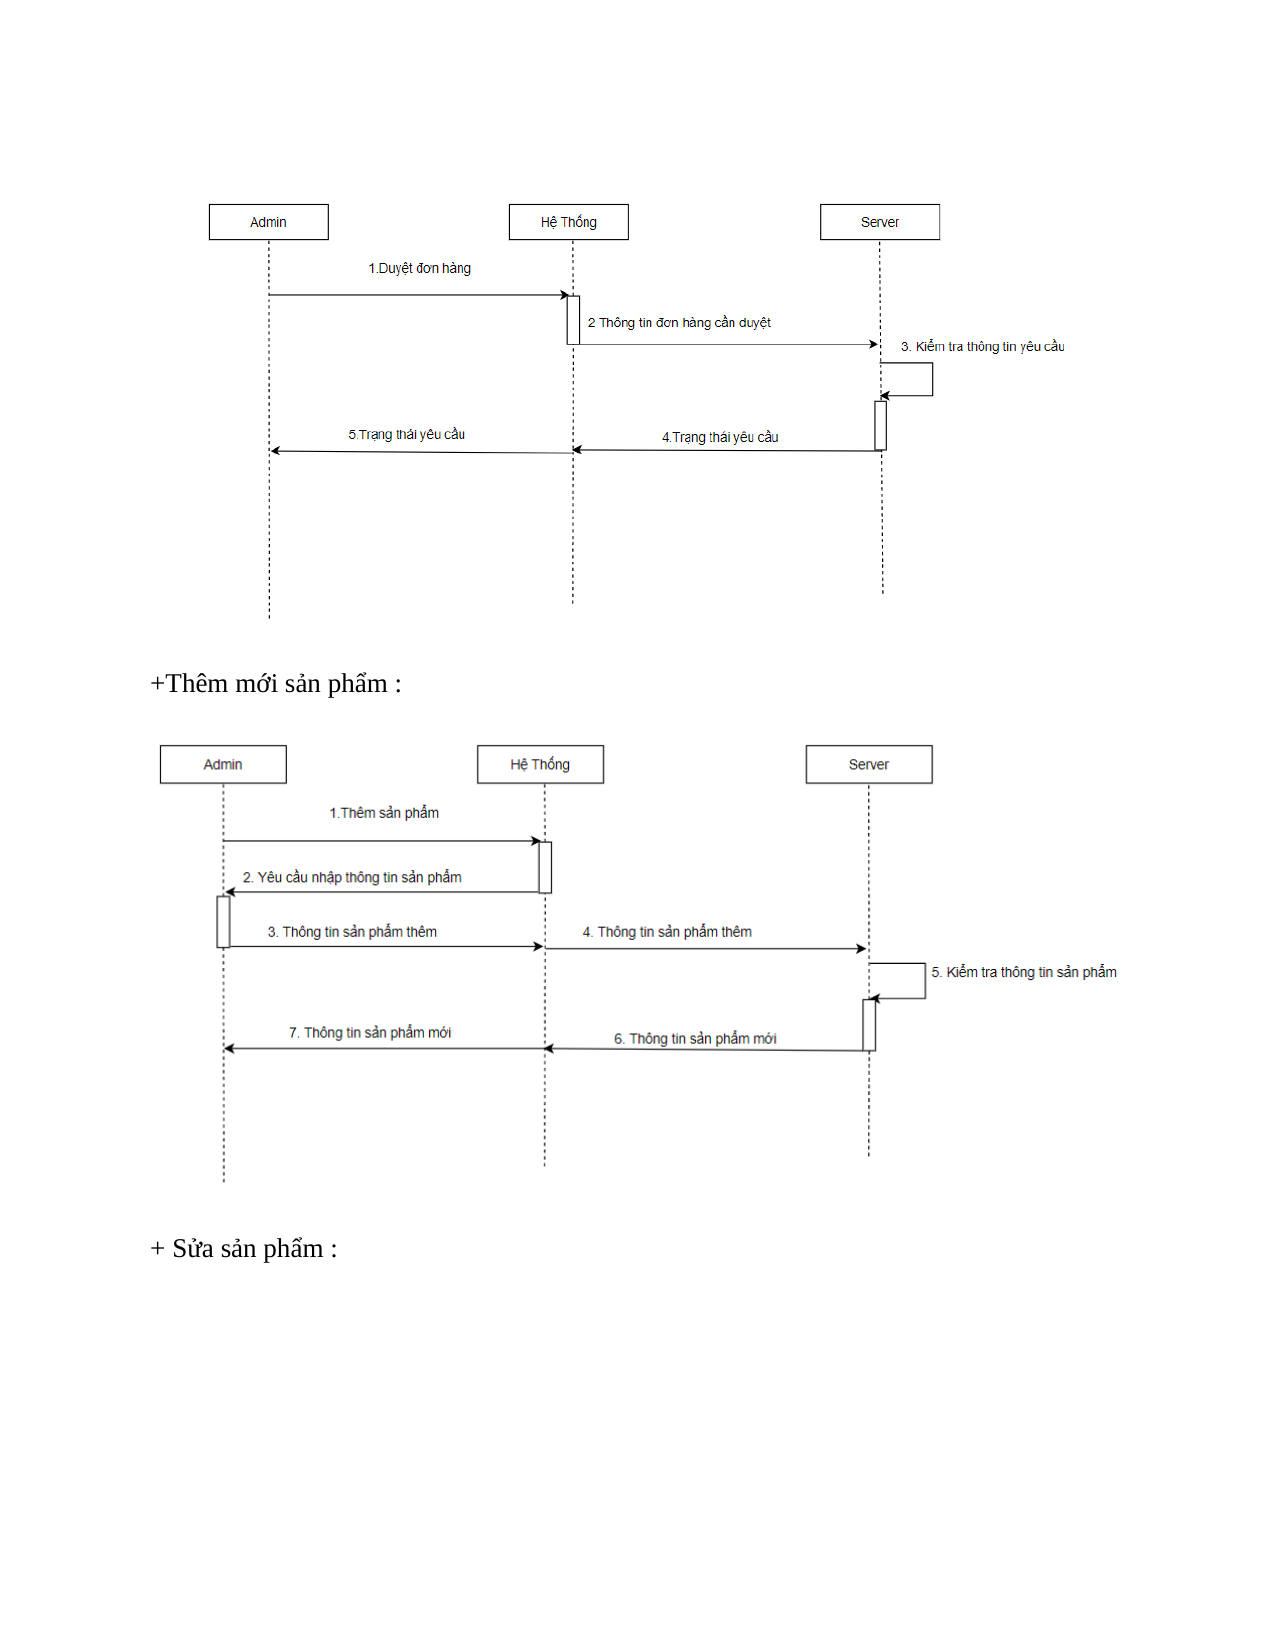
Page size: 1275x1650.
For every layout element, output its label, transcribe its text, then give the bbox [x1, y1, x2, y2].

text + Sửa sản phẩm : [150, 1232, 1125, 1263]
picture [150, 717, 1125, 1214]
text +Thêm mới sản phẩm : [150, 667, 1125, 698]
picture [150, 150, 1125, 649]
